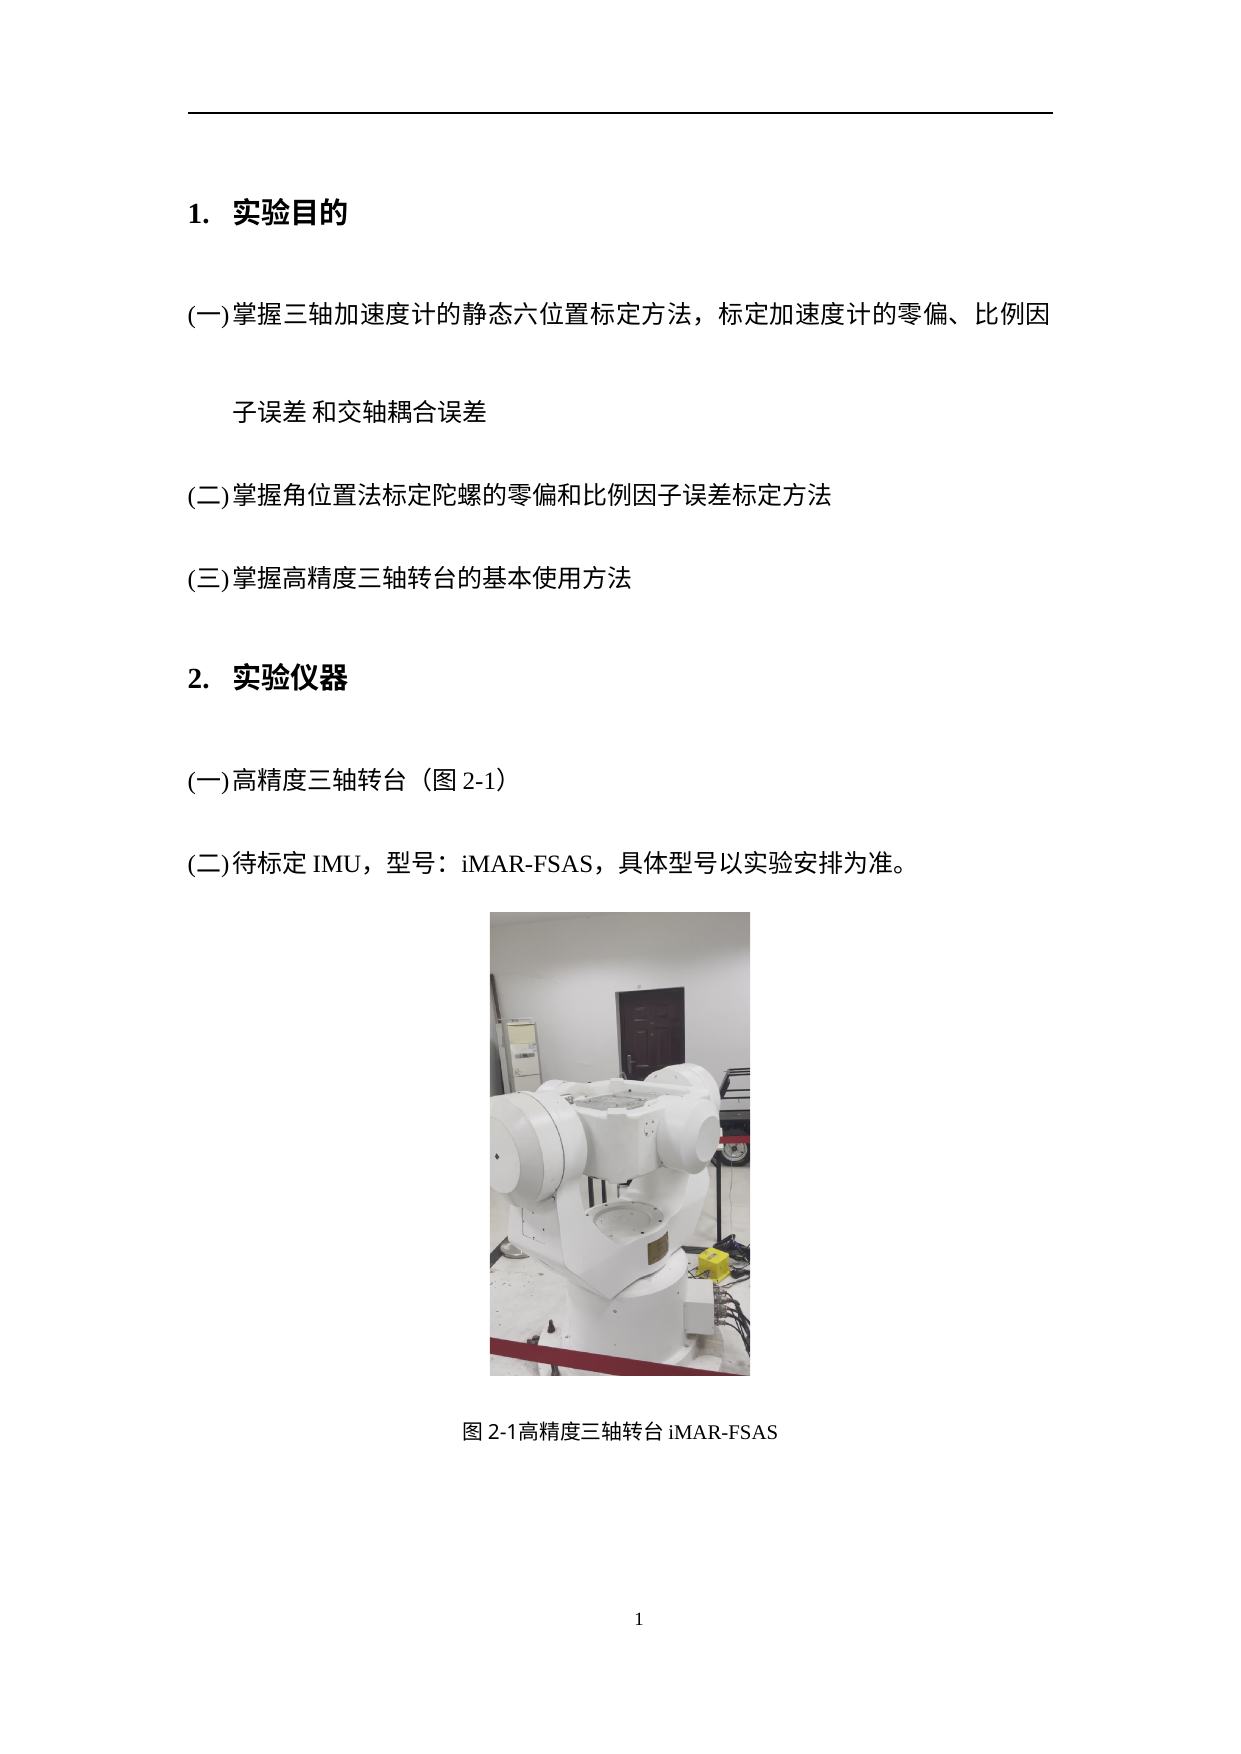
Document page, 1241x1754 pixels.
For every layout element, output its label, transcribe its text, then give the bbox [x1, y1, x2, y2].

list 高精度三轴转台（图 2-1） [187, 746, 1053, 811]
list 掌握角位置法标定陀螺的零偏和比例因子误差标定方法 [187, 461, 1053, 526]
picture [489, 912, 751, 1376]
subtitle 实验目的 [187, 178, 1053, 243]
list 待标定 IMU，型号：iMAR-FSAS，具体型号以实验安排为准。 [187, 829, 1053, 894]
text 图 2-1高精度三轴转台iMAR-FSAS [187, 1414, 1053, 1447]
list 掌握三轴加速度计的静态六位置标定方法，标定加速度计的零偏、比例因子误差 和交轴耦合误差 [187, 281, 1053, 443]
list 掌握高精度三轴转台的基本使用方法 [187, 544, 1053, 609]
subtitle 实验仪器 [187, 644, 1053, 709]
